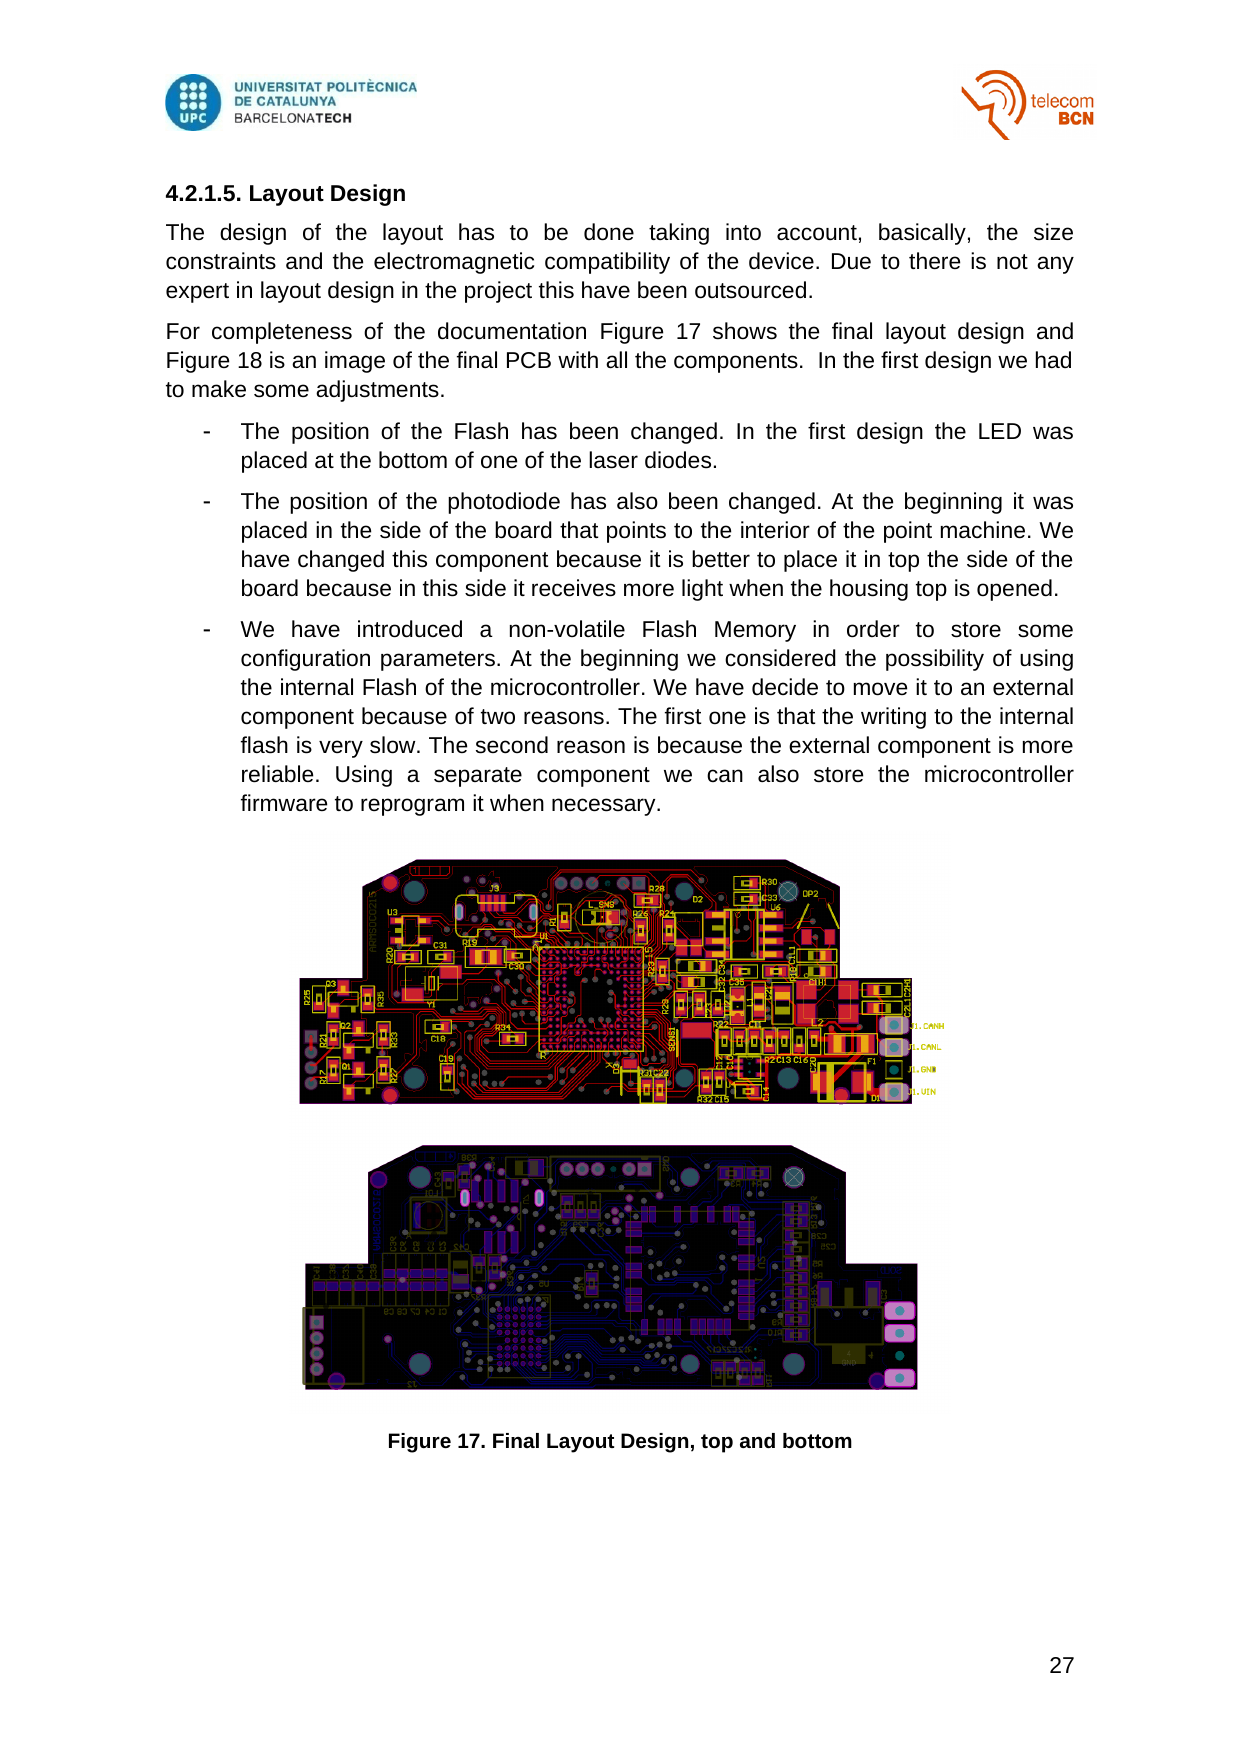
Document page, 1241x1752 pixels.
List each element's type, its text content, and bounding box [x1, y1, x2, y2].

subtitle Layout Design [165, 177, 1075, 206]
text The design of the layout has to be done taking into account, basically, the size constraints and the electromagnetic compatibility of the device. Due to there is not any expert in layout design in the project this have been outsourced. [165, 219, 1075, 303]
list The position of the Flash has been changed. In the first design the LED was placed at the bottom of one of the laser diodes. [203, 418, 1075, 473]
picture [288, 831, 952, 1414]
list The position of the photodiode has also been changed. At the beginning it was placed in the side of the board that points to the interior of the point machine. We have changed this component because it is better to place it in top the side of the board because in this side it receives more light when the housing top is opened. [203, 488, 1075, 601]
picture [952, 64, 1097, 140]
text For completeness of the documentation Figure 17 shows the final layout design and Figure 18 is an image of the final PCB with all the components. In the first design we had to make some adjustments. [165, 318, 1075, 402]
picture [165, 74, 417, 131]
list We have introduced a non-volatile Flash Memory in order to store some configuration parameters. At the beginning we considered the possibility of using the internal Flash of the microcontroller. We have decide to move it to an external component because of two reasons. The first one is that the writing to the internal flash is very slow. The second reason is because the external component is more reliable. Using a separate component we can also store the microcontroller firmware to reprogram it when necessary. [203, 616, 1075, 816]
